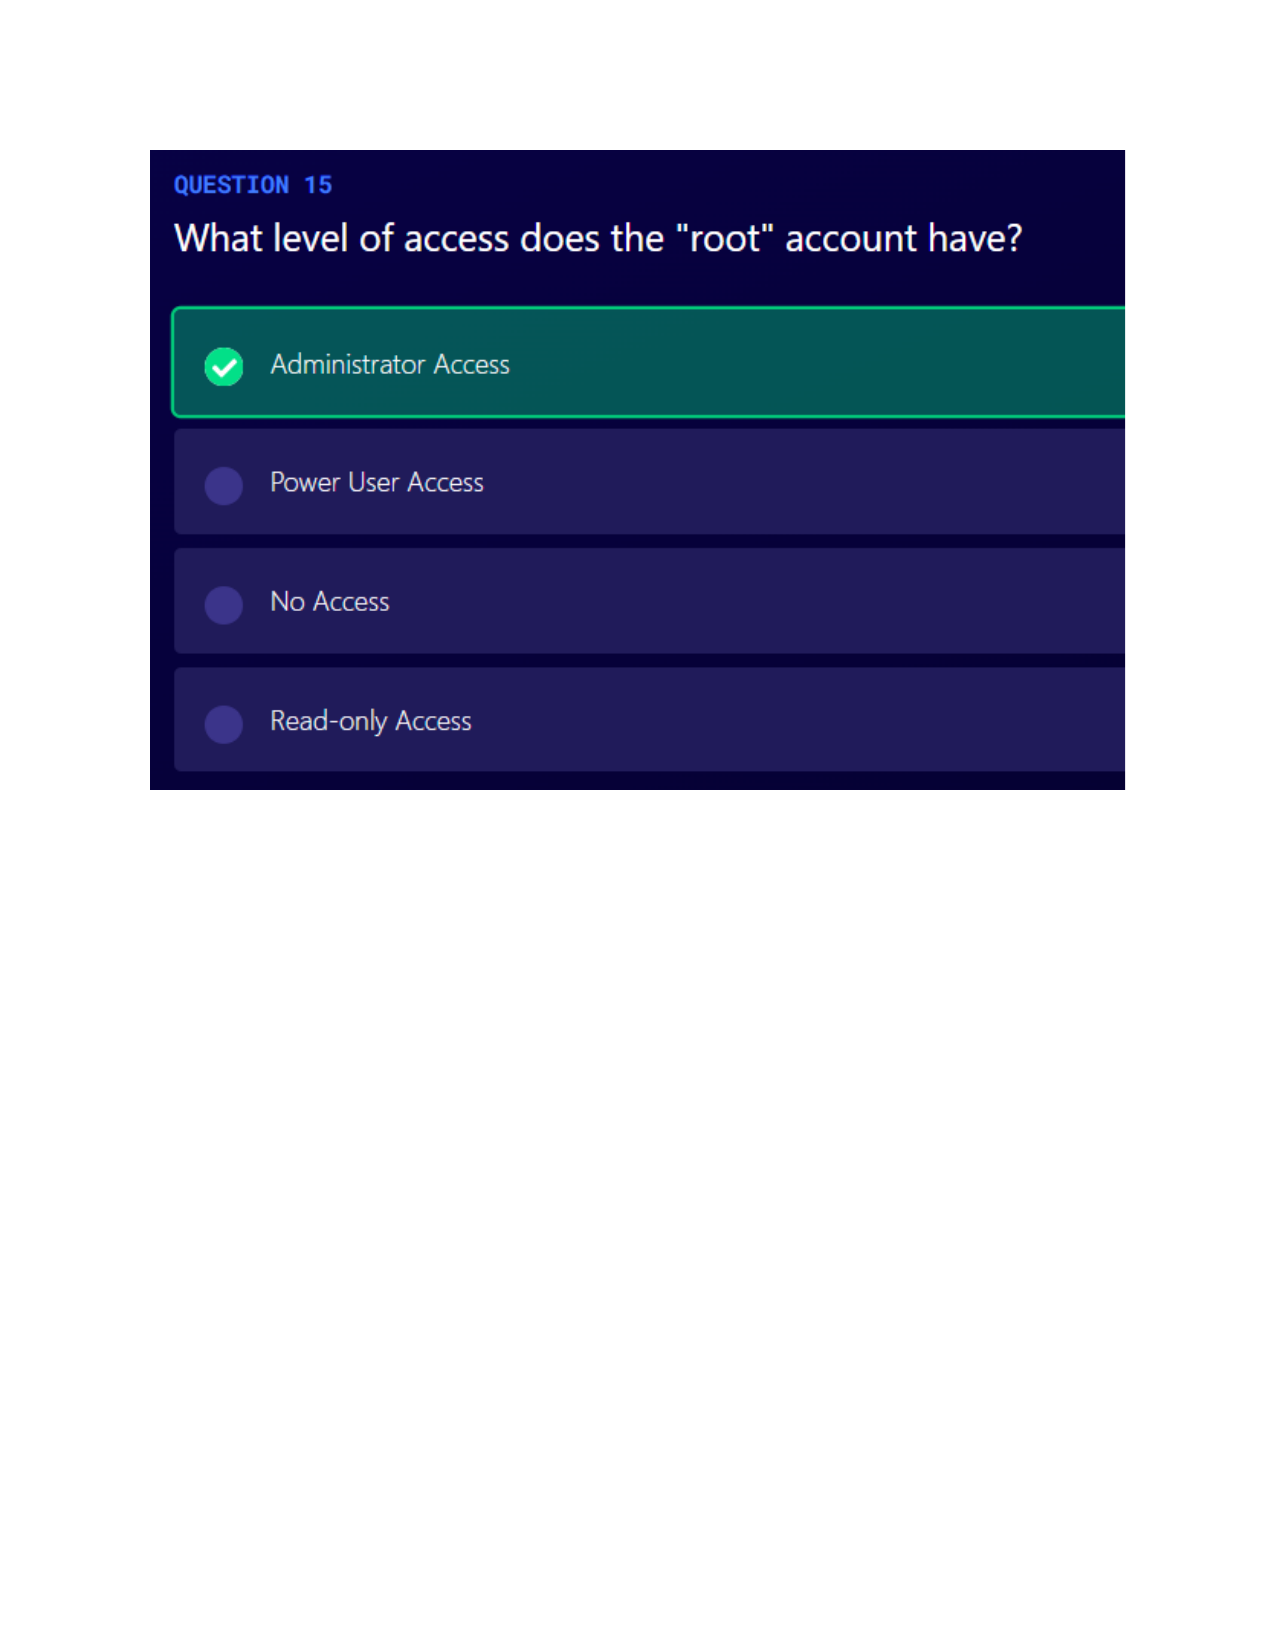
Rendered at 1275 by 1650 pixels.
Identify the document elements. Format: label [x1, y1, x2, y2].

picture [150, 150, 1125, 790]
